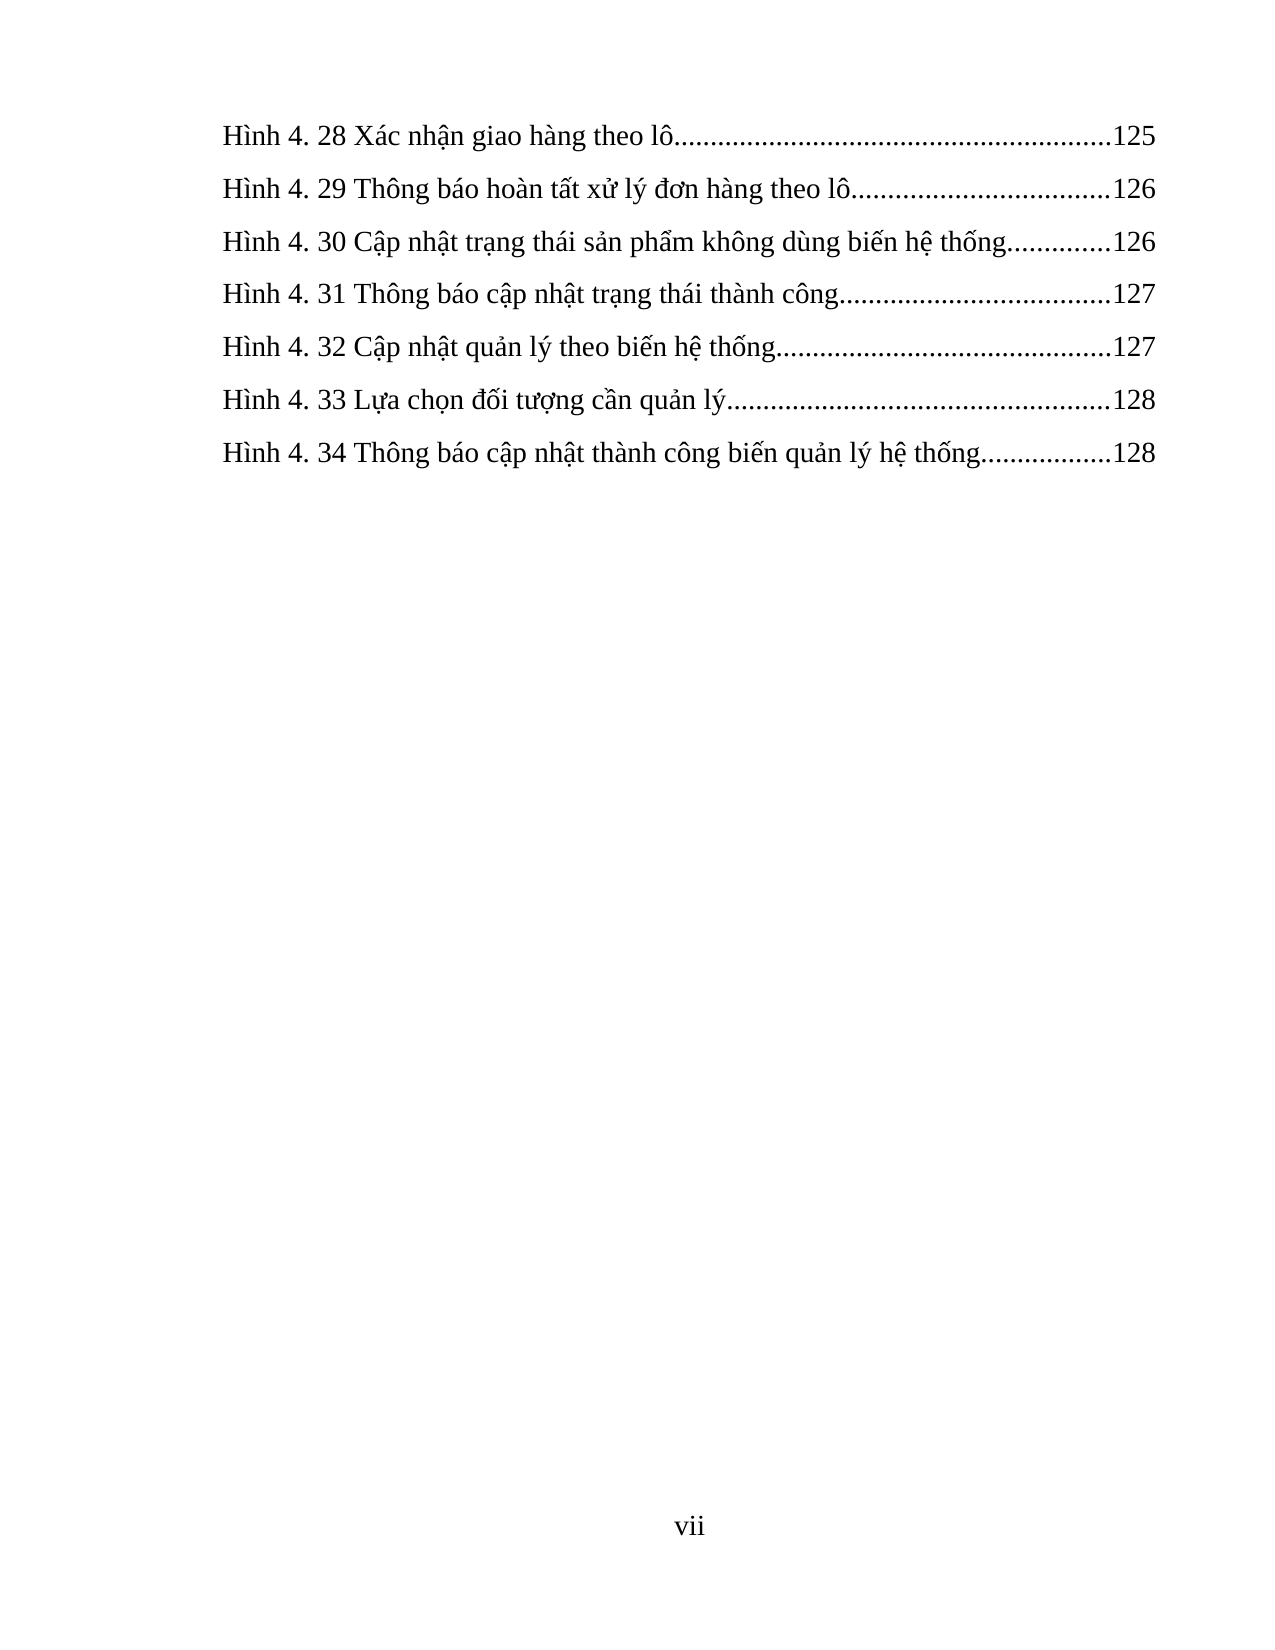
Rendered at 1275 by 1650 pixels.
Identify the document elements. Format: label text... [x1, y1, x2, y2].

text Hình 4. 33 Lựa chọn đối tượng cần quản lý 128 [177, 382, 1157, 416]
text Hình 4. 28 Xác nhận giao hàng theo lô 125 [177, 118, 1157, 152]
text Hình 4. 30 Cập nhật trạng thái sản phẩm không dùng biến hệ thống 126 [177, 224, 1157, 257]
text Hình 4. 29 Thông báo hoàn tất xử lý đơn hàng theo lô 126 [177, 171, 1157, 204]
text Hình 4. 31 Thông báo cập nhật trạng thái thành công 127 [177, 277, 1157, 310]
text Hình 4. 34 Thông báo cập nhật thành công biến quản lý hệ thống 128 [177, 435, 1157, 468]
text Hình 4. 32 Cập nhật quản lý theo biến hệ thống 127 [177, 329, 1157, 363]
